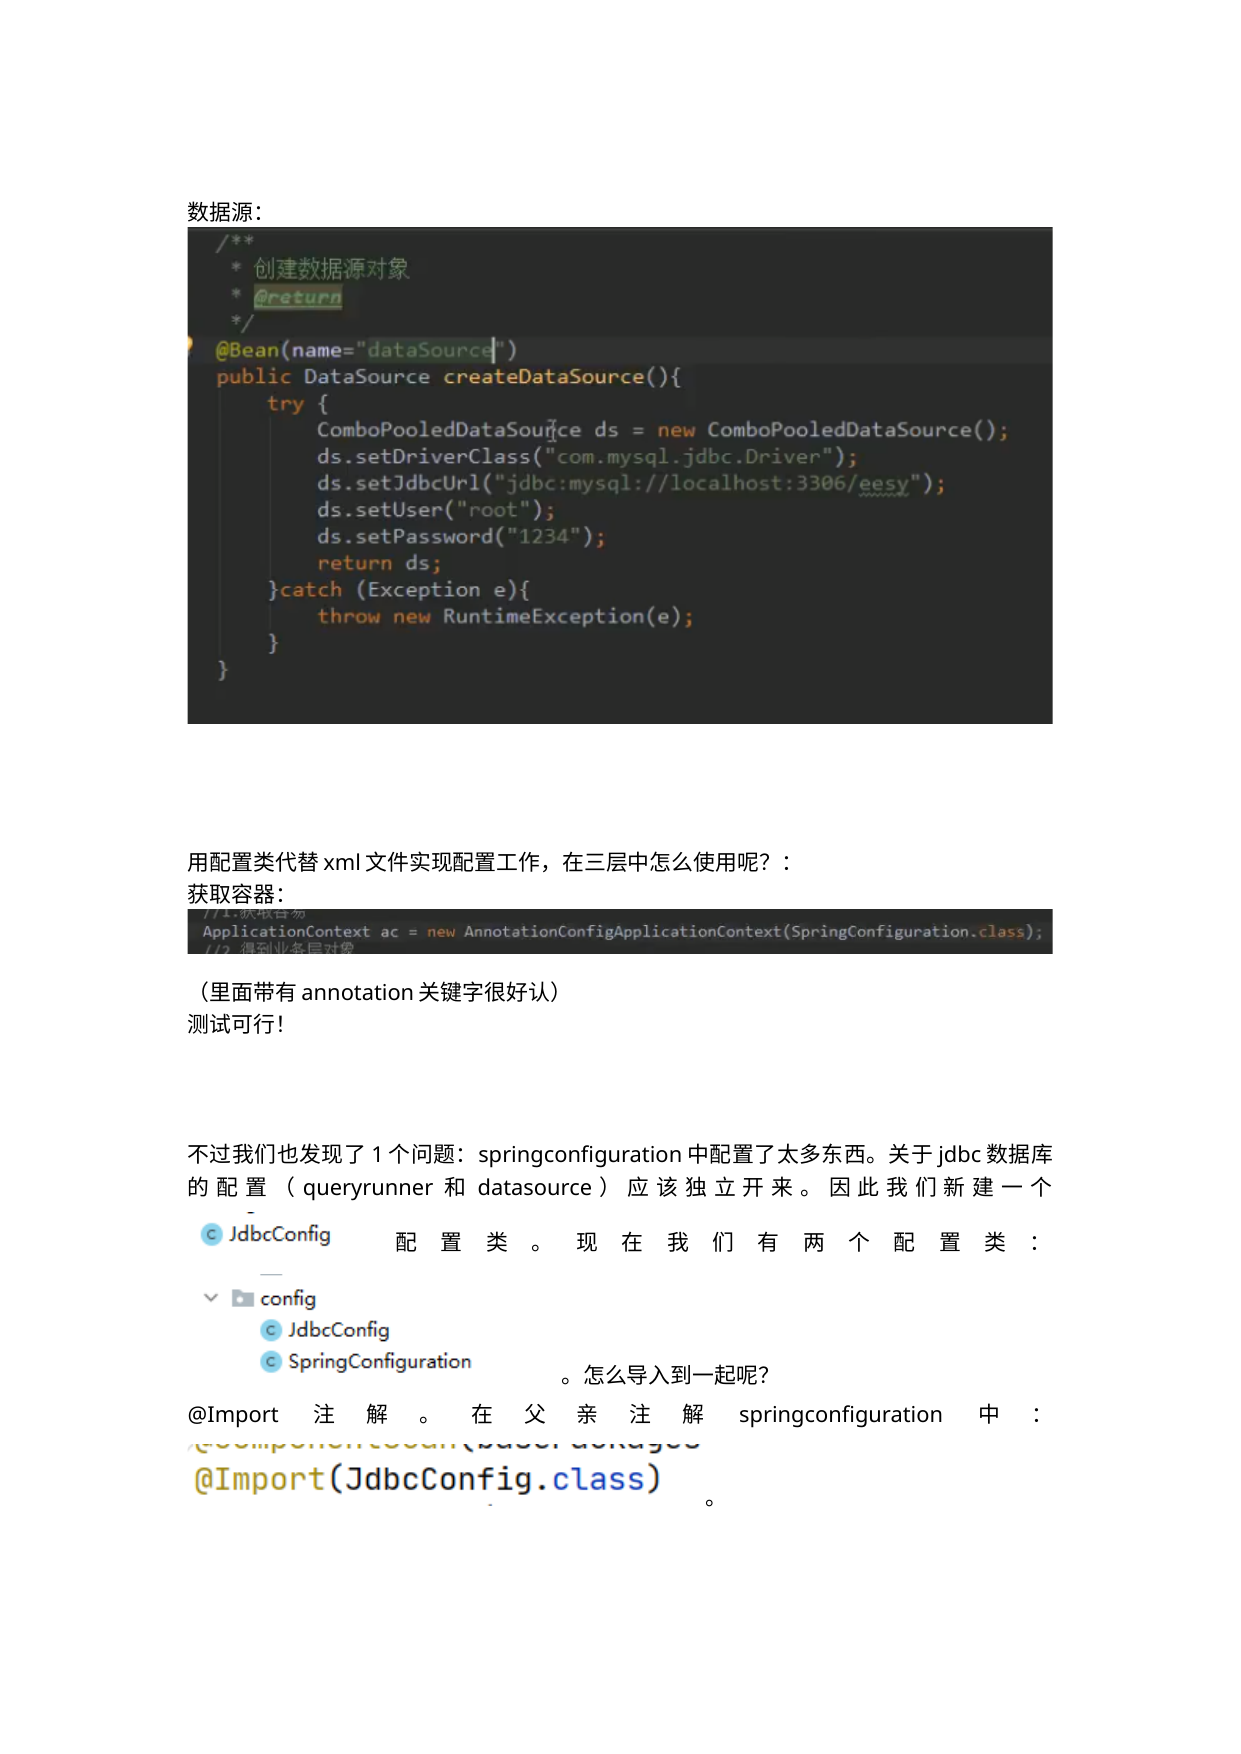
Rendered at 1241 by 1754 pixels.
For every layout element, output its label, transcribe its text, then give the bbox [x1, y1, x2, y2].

picture [187, 909, 1053, 954]
text 获取容器： [187, 877, 1053, 909]
text 测试可行！ [187, 1007, 1053, 1039]
text （里面带有annotation关键字很好认） [187, 974, 1053, 1007]
text 不过我们也发现了1个问题：springconfiguration中配置了太多东西。关于jdbc数据库的配置（queryrunner和datasource）应该独立开来。因此我们新建一个配置类。现在我们有两个配置类：。怎么导入到一起呢？ [187, 1137, 1053, 1397]
picture [187, 1212, 396, 1251]
text 用配置类代替xml文件实现配置工作，在三层中怎么使用呢？： [187, 844, 1053, 877]
text 数据源： [187, 194, 1053, 227]
picture [187, 1274, 561, 1384]
picture [187, 1444, 705, 1506]
picture [187, 227, 1053, 724]
